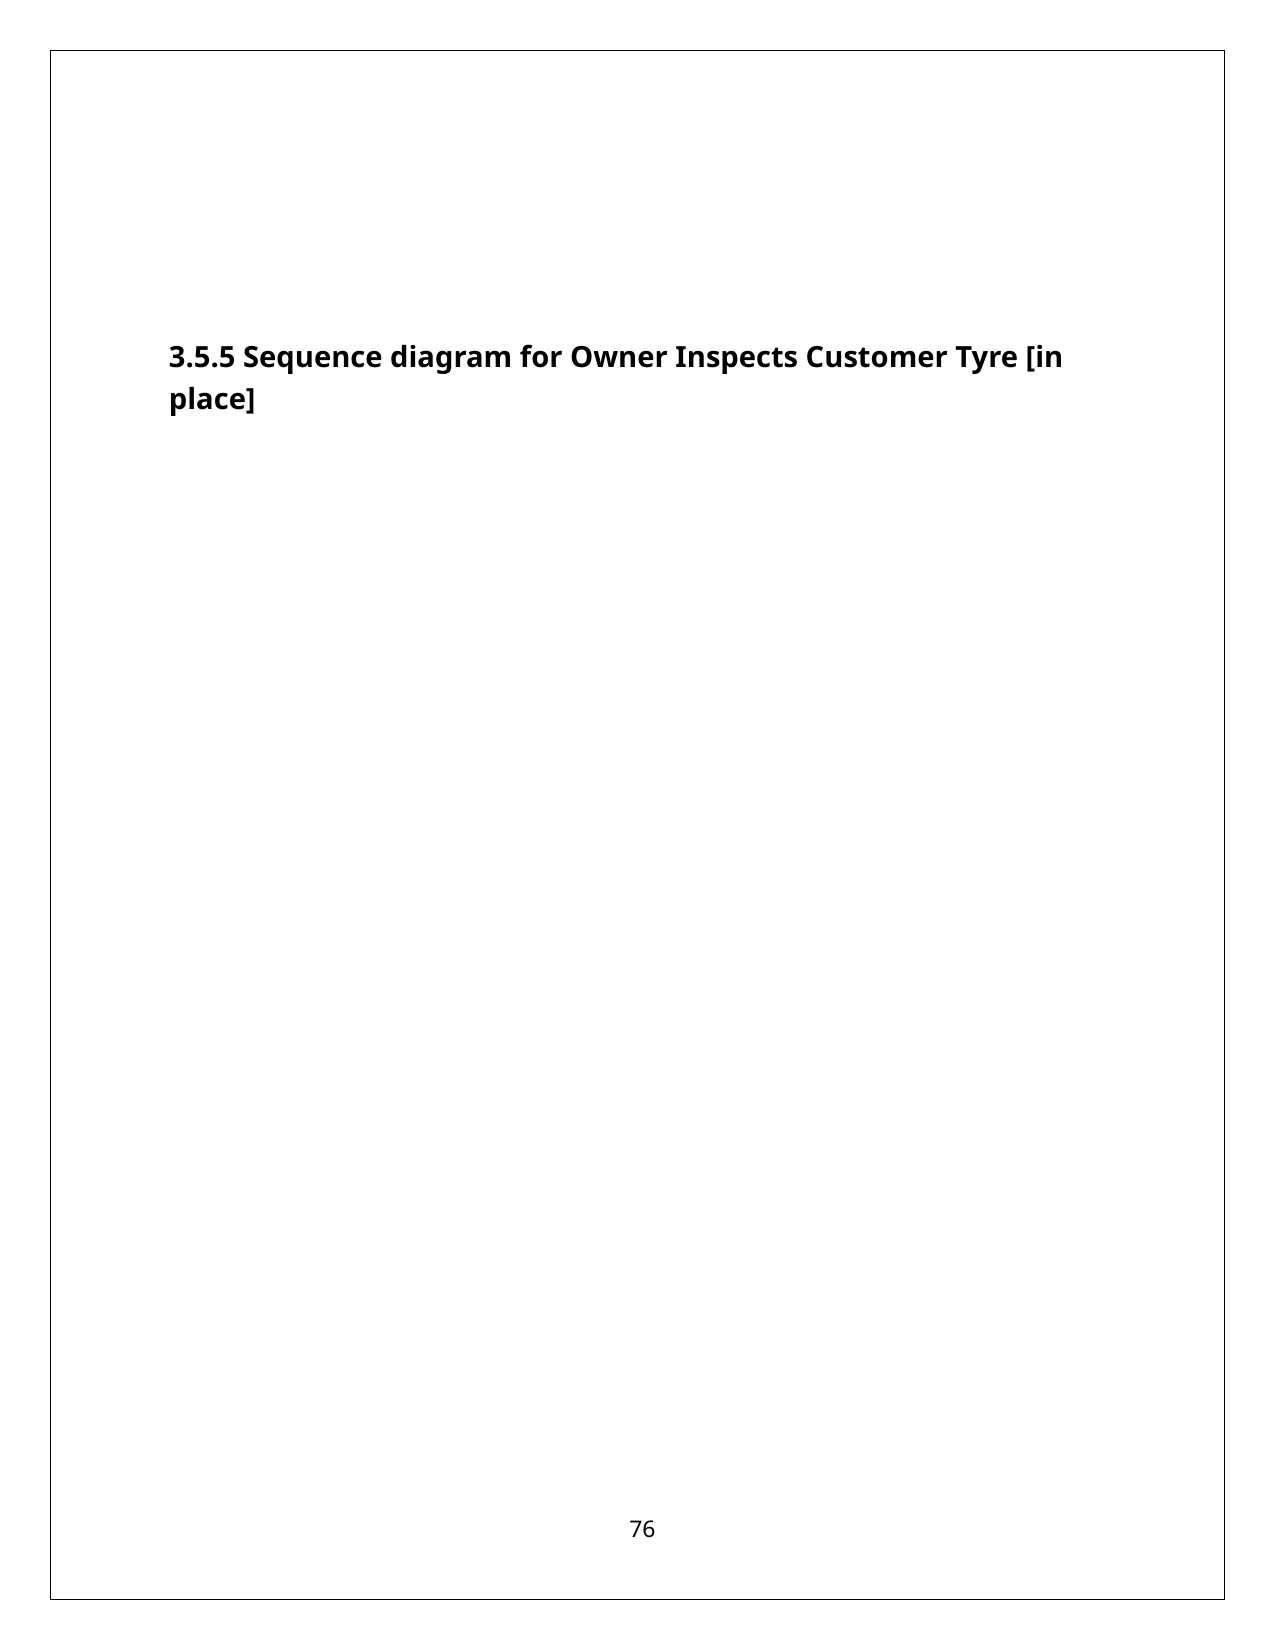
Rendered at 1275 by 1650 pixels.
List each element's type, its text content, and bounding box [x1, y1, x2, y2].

subtitle 3.5.5 Sequence diagram for Owner Inspects Customer Tyre [in place] [169, 336, 1116, 461]
